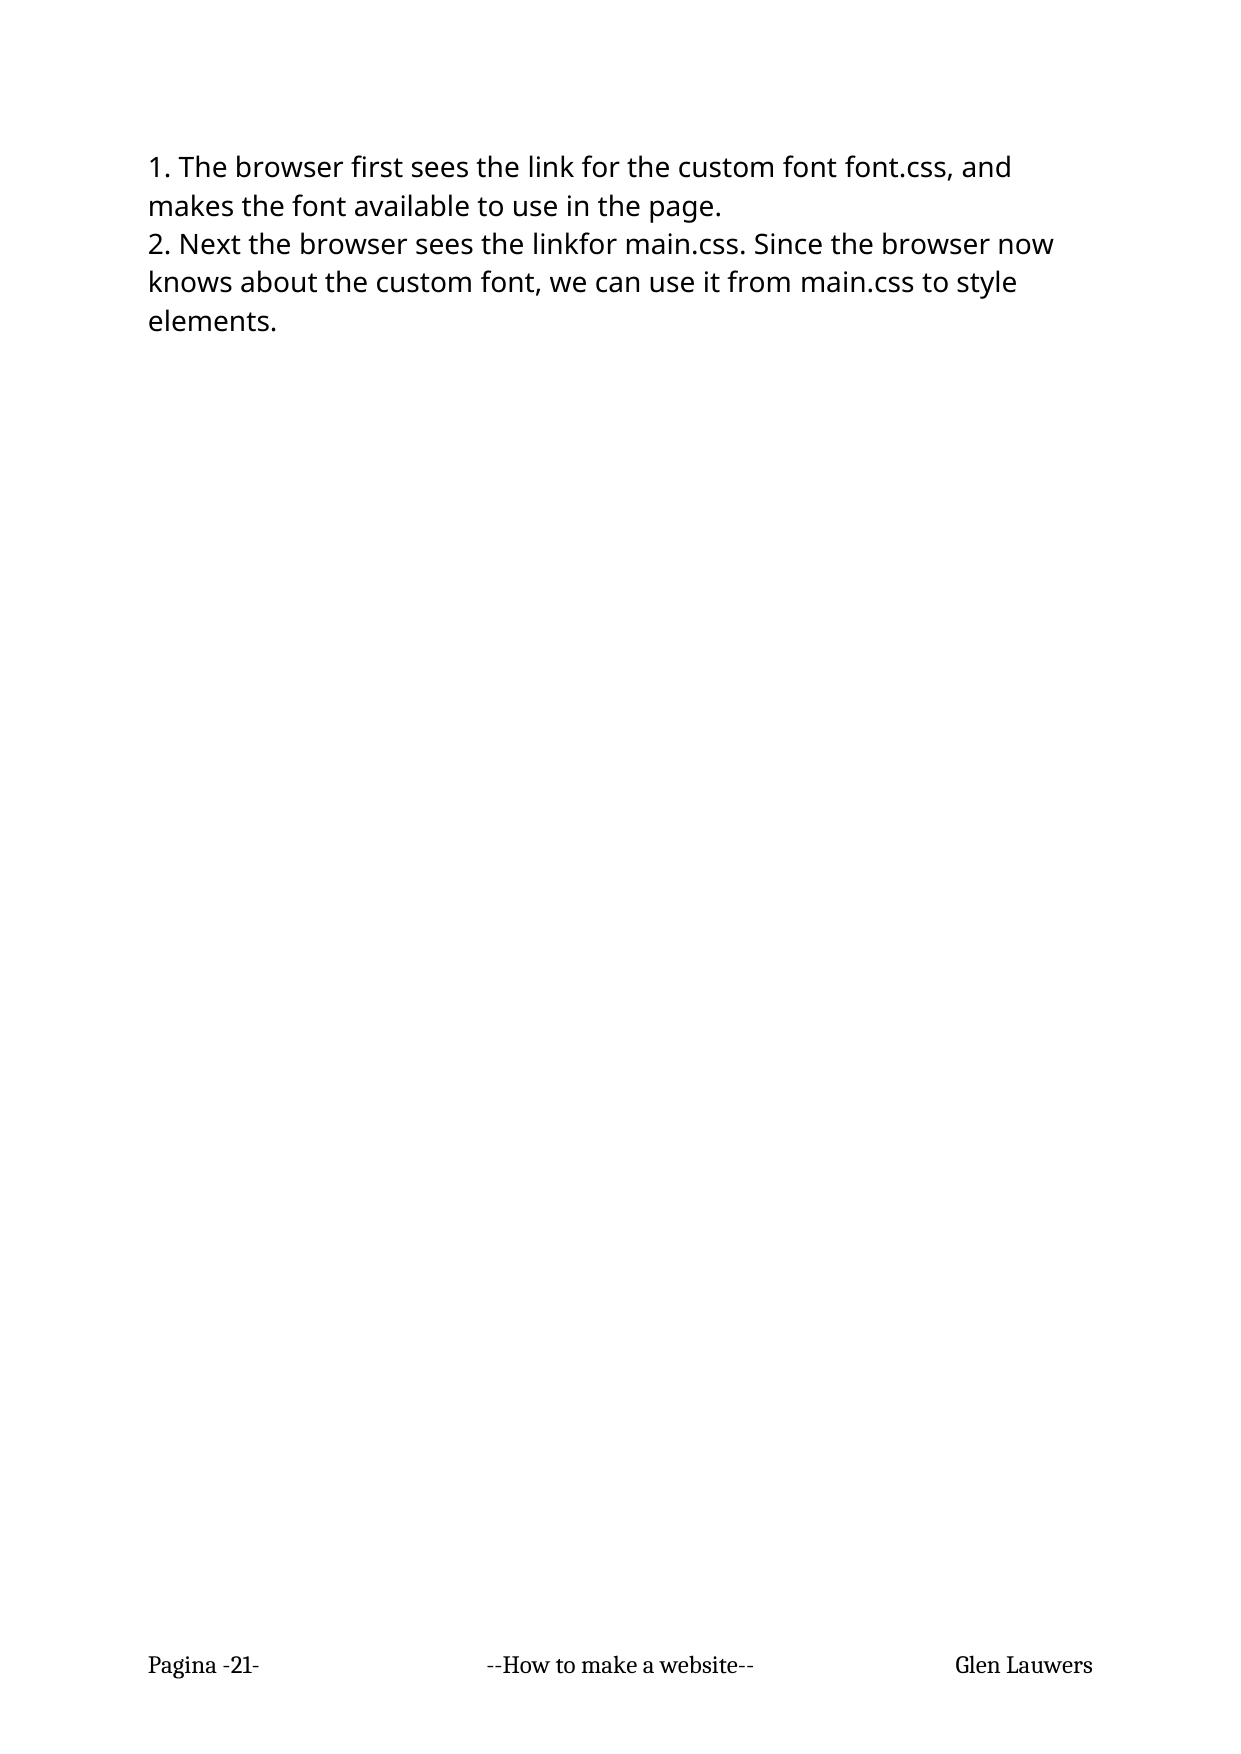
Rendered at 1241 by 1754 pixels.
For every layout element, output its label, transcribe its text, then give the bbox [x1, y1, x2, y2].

text 1. The browser first sees the link for the custom font font.css, and makes the font available to use in the page. [148, 148, 1092, 224]
text 2. Next the browser sees the linkfor main.css. Since the browser now knows about the custom font, we can use it from main.css to style elements. [148, 224, 1092, 339]
